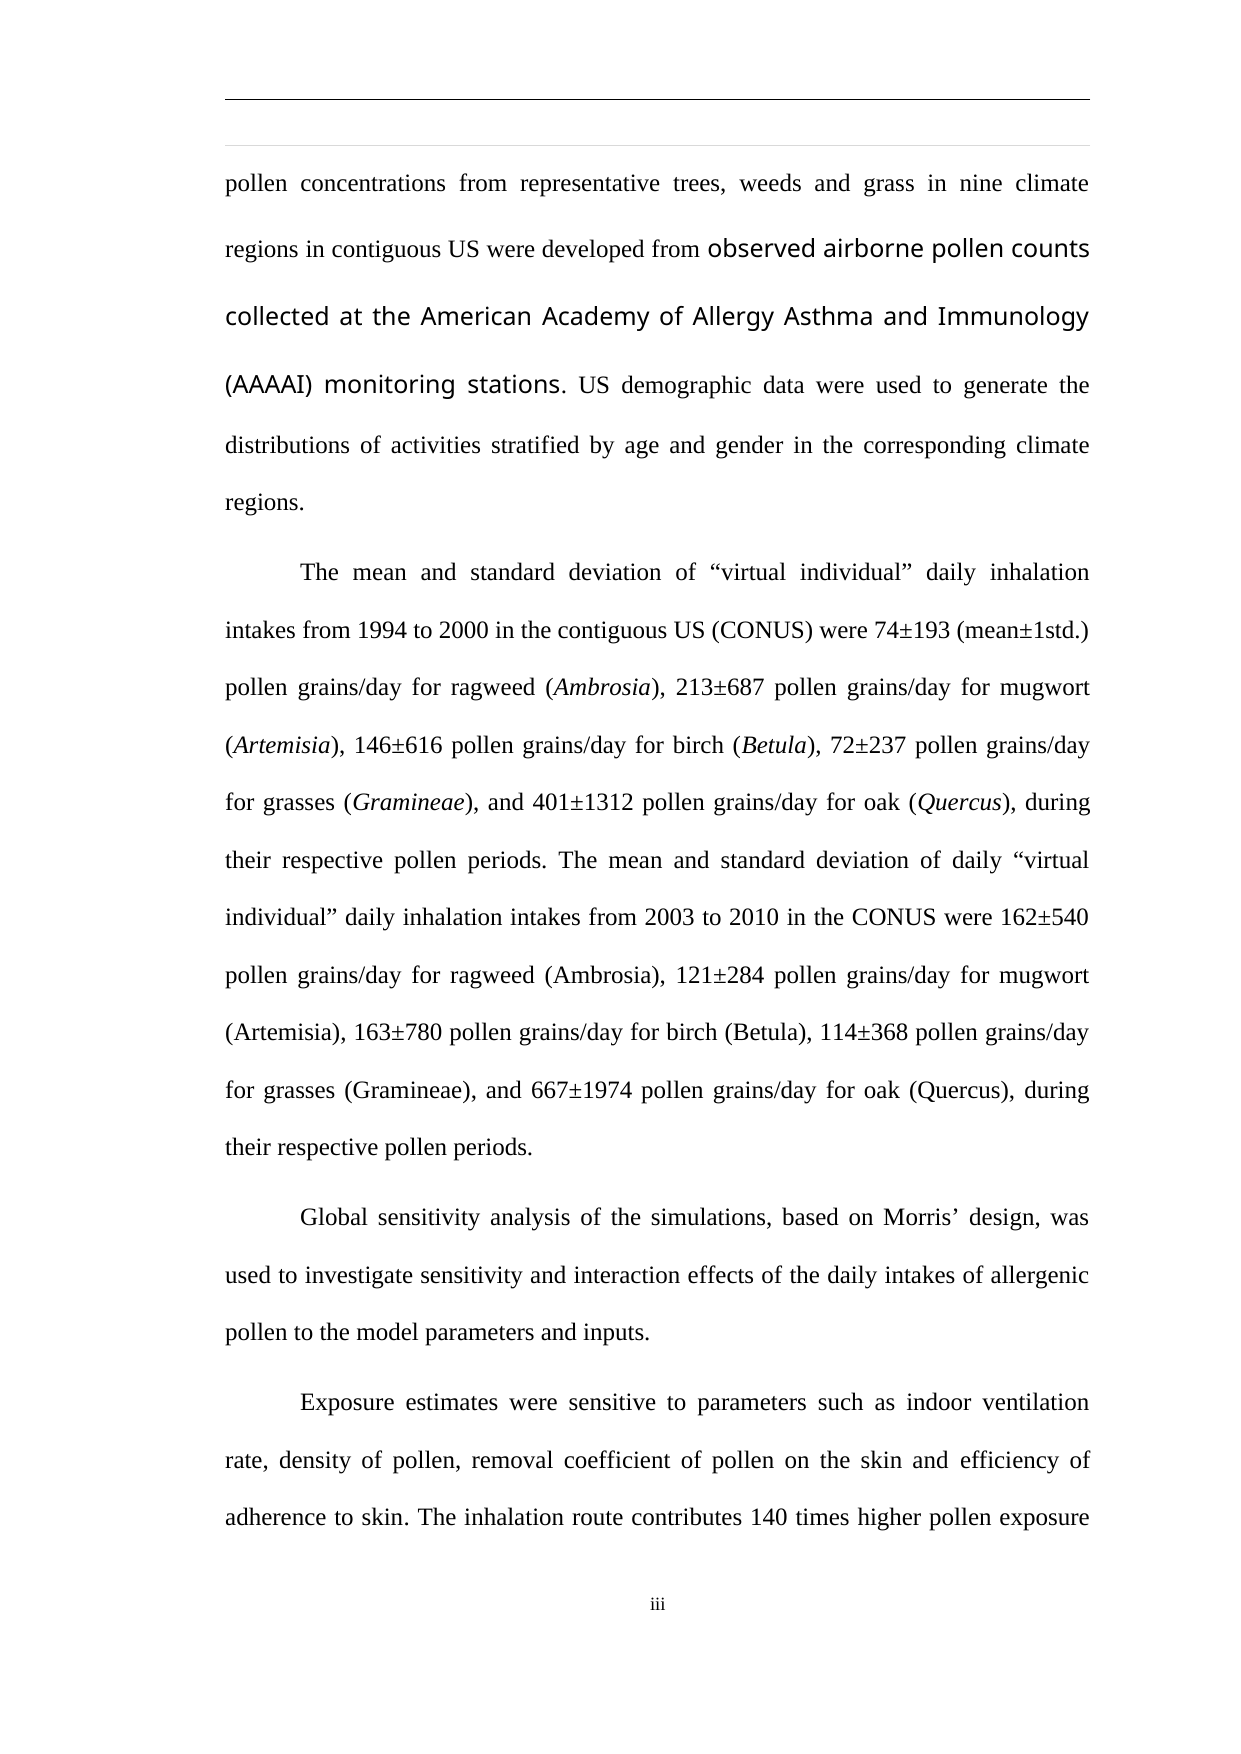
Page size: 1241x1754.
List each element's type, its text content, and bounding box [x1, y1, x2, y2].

text The mean and standard deviation of “virtual individual” daily inhalation intakes from 1994 to 2000 in the contiguous US (CONUS) were 74±193 (mean±1std.) pollen grains/day for ragweed (Ambrosia), 213±687 pollen grains/day for mugwort (Artemisia), 146±616 pollen grains/day for birch (Betula), 72±237 pollen grains/day for grasses (Gramineae), and 401±1312 pollen grains/day for oak (Quercus), during their respective pollen periods. The mean and standard deviation of daily “virtual individual” daily inhalation intakes from 2003 to 2010 in the CONUS were 162±540 pollen grains/day for ragweed (Ambrosia), 121±284 pollen grains/day for mugwort (Artemisia), 163±780 pollen grains/day for birch (Betula), 114±368 pollen grains/day for grasses (Gramineae), and 667±1974 pollen grains/day for oak (Quercus), during their respective pollen periods. [225, 557, 1090, 1161]
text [225, 1387, 1090, 1531]
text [225, 168, 1090, 516]
text Global sensitivity analysis of the simulations, based on Morris’ design, was used to investigate sensitivity and interaction effects of the daily intakes of allergenic pollen to the model parameters and inputs. [225, 1202, 1090, 1346]
